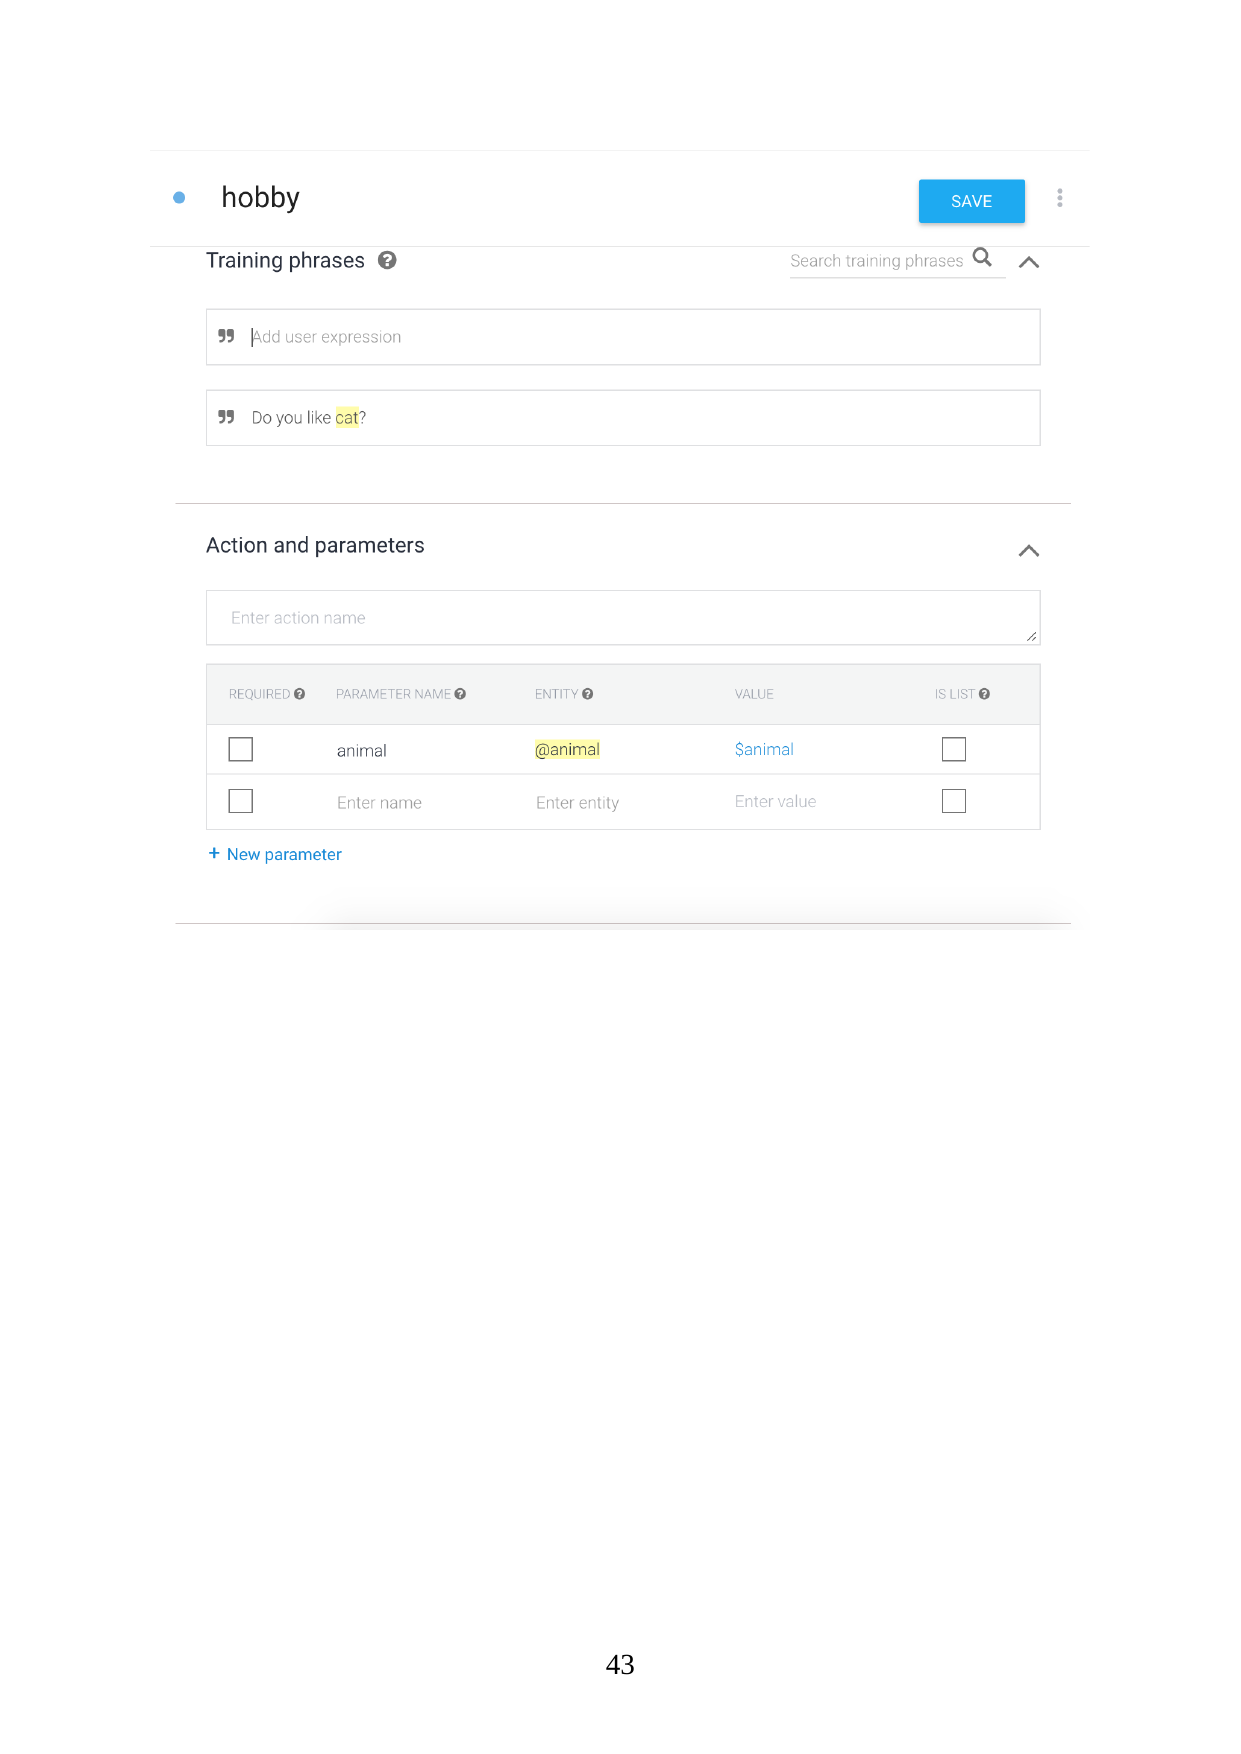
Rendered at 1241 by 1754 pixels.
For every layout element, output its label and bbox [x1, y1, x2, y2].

picture [150, 150, 1090, 930]
